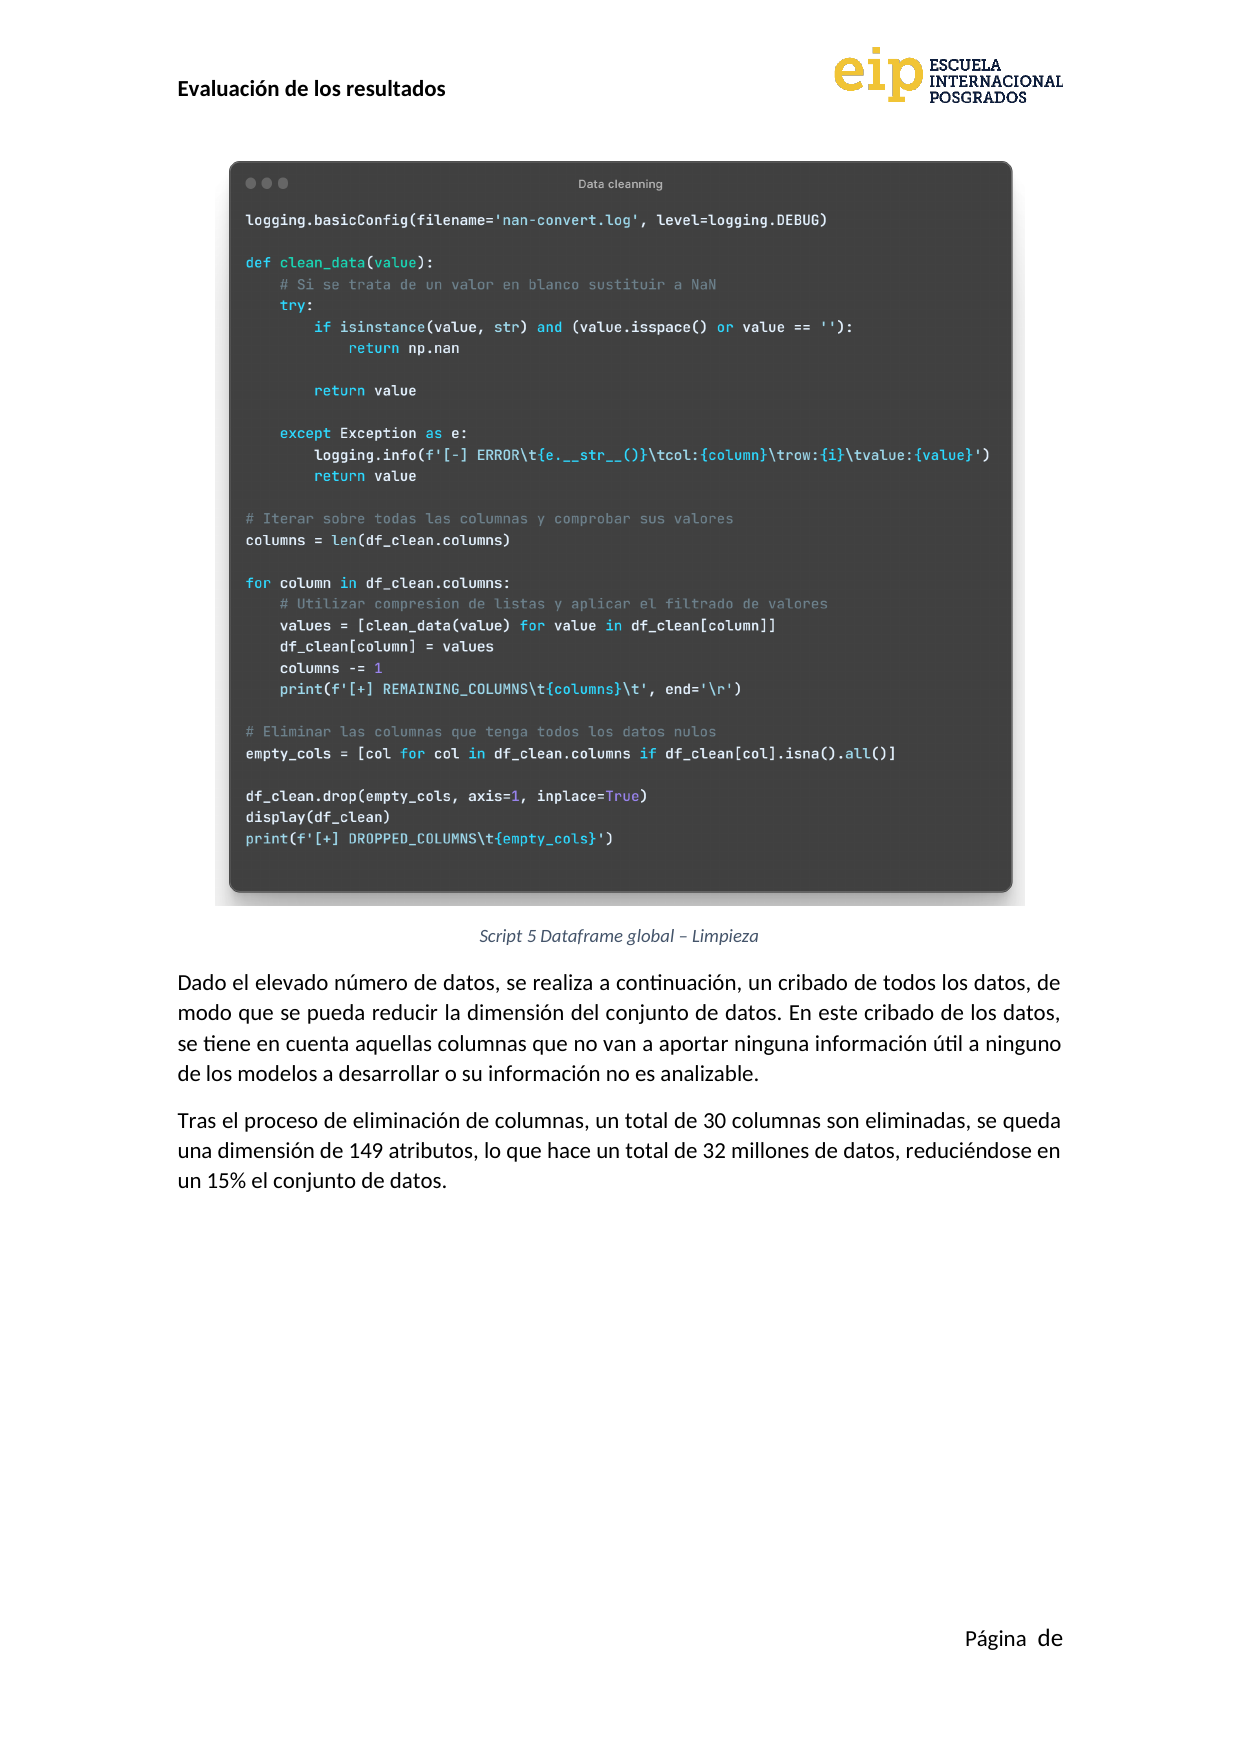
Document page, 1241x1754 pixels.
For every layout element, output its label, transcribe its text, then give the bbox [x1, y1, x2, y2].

picture [215, 147, 1025, 906]
text Tras el proceso de eliminación de columnas, un total de 30 columnas son eliminadas, se queda una dimensión de 149 atributos, lo que hace un total de 32 millones de datos, reduciéndose en un 15% el conjunto de datos. [177, 1106, 1063, 1194]
text Script 5 Dataframe global – Limpieza [177, 924, 1063, 947]
text Dado el elevado número de datos, se realiza a continuación, un cribado de todos los datos, de modo que se pueda reducir la dimensión del conjunto de datos. En este cribado de los datos, se tiene en cuenta aquellas columnas que no van a aportar ninguna información útil a ninguno de los modelos a desarrollar o su información no es analizable. [177, 968, 1063, 1087]
picture [834, 47, 1063, 103]
